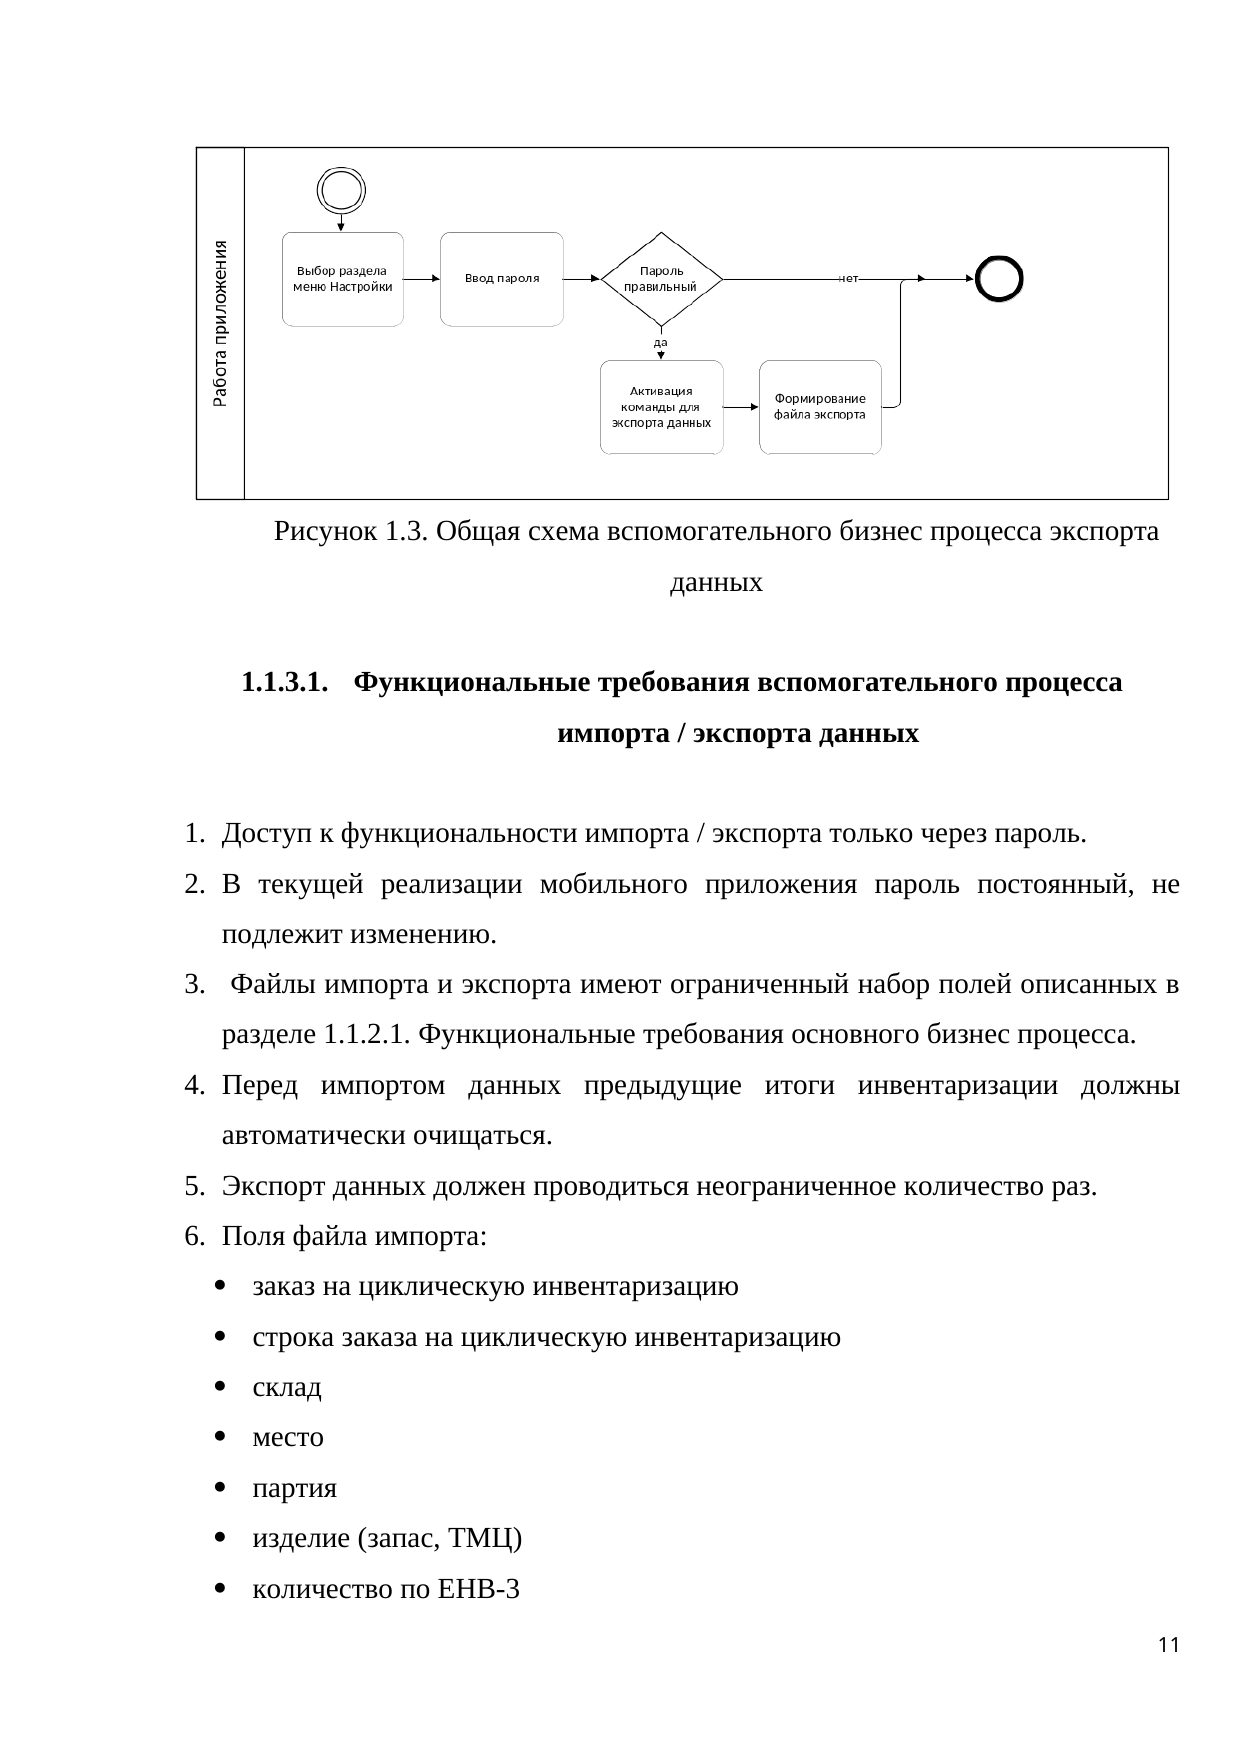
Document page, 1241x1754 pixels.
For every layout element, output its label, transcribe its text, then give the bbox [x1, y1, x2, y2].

list В текущей реализации мобильного приложения пароль постоянный, не подлежит изменению. [184, 866, 1181, 949]
text Рисунок 1.3. Общая схема вспомогательного бизнес процесса экспорта данных [252, 513, 1181, 597]
list партия [215, 1470, 1181, 1503]
list заказ на циклическую инвентаризацию [215, 1268, 1181, 1302]
list Поля файла импорта: [184, 1218, 1181, 1251]
list Доступ к функциональности импорта / экспорта только через пароль. [184, 815, 1181, 849]
list место [215, 1419, 1181, 1453]
list Перед импортом данных предыдущие итоги инвентаризации должны автоматически очищаться. [184, 1067, 1181, 1151]
list изделие (запас, ТМЦ) [215, 1520, 1181, 1554]
list количество по ЕНВ-3 [215, 1571, 1181, 1604]
list Файлы импорта и экспорта имеют ограниченный набор полей описанных в разделе 1.1.2.1. Функциональные требования основного бизнес процесса. [184, 966, 1181, 1050]
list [215, 1319, 1181, 1352]
list склад [215, 1369, 1181, 1403]
list Экспорт данных должен проводиться неограниченное количество раз. [184, 1168, 1181, 1201]
list Функциональные требования вспомогательного процесса импорта / экспорта данных [183, 664, 1181, 748]
